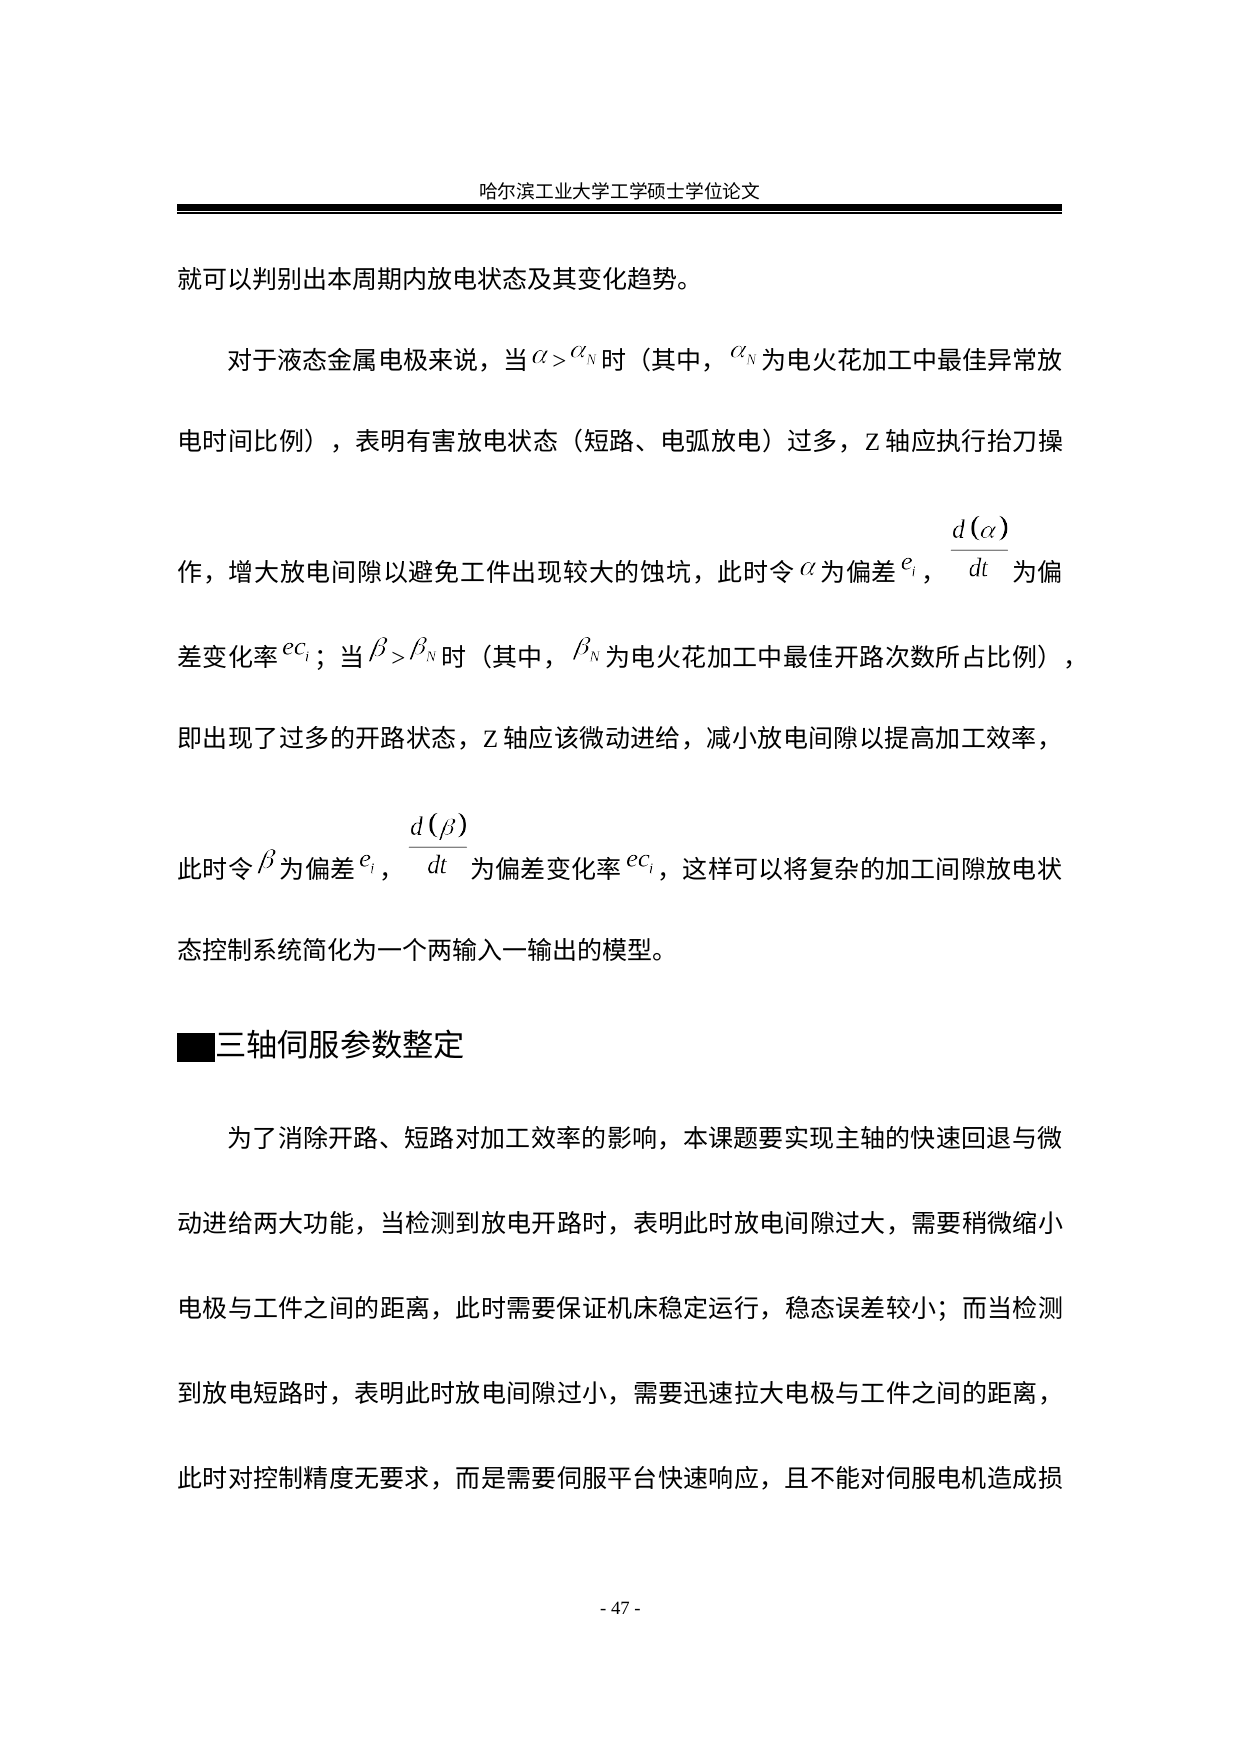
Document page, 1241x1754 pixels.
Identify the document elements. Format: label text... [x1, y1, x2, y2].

text 对于液态金属电极来说，当>时（其中，为电火花加工中最佳异常放电时间比例），表明有害放电状态（短路、电弧放电）过多，Z轴应执行抬刀操作，增大放电间隙以避免工件出现较大的蚀坑，此时令为偏差，为偏差变化率；当>时（其中，为电火花加工中最佳开路次数所占比例），即出现了过多的开路状态，Z轴应该微动进给，减小放电间隙以提高加工效率，此时令为偏差，为偏差变化率，这样可以将复杂的加工间隙放电状态控制系统简化为一个两输入一输出的模型。 [177, 321, 1063, 983]
subtitle 三轴伺服参数整定 [177, 1009, 1063, 1077]
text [177, 1103, 1063, 1510]
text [177, 244, 1063, 312]
